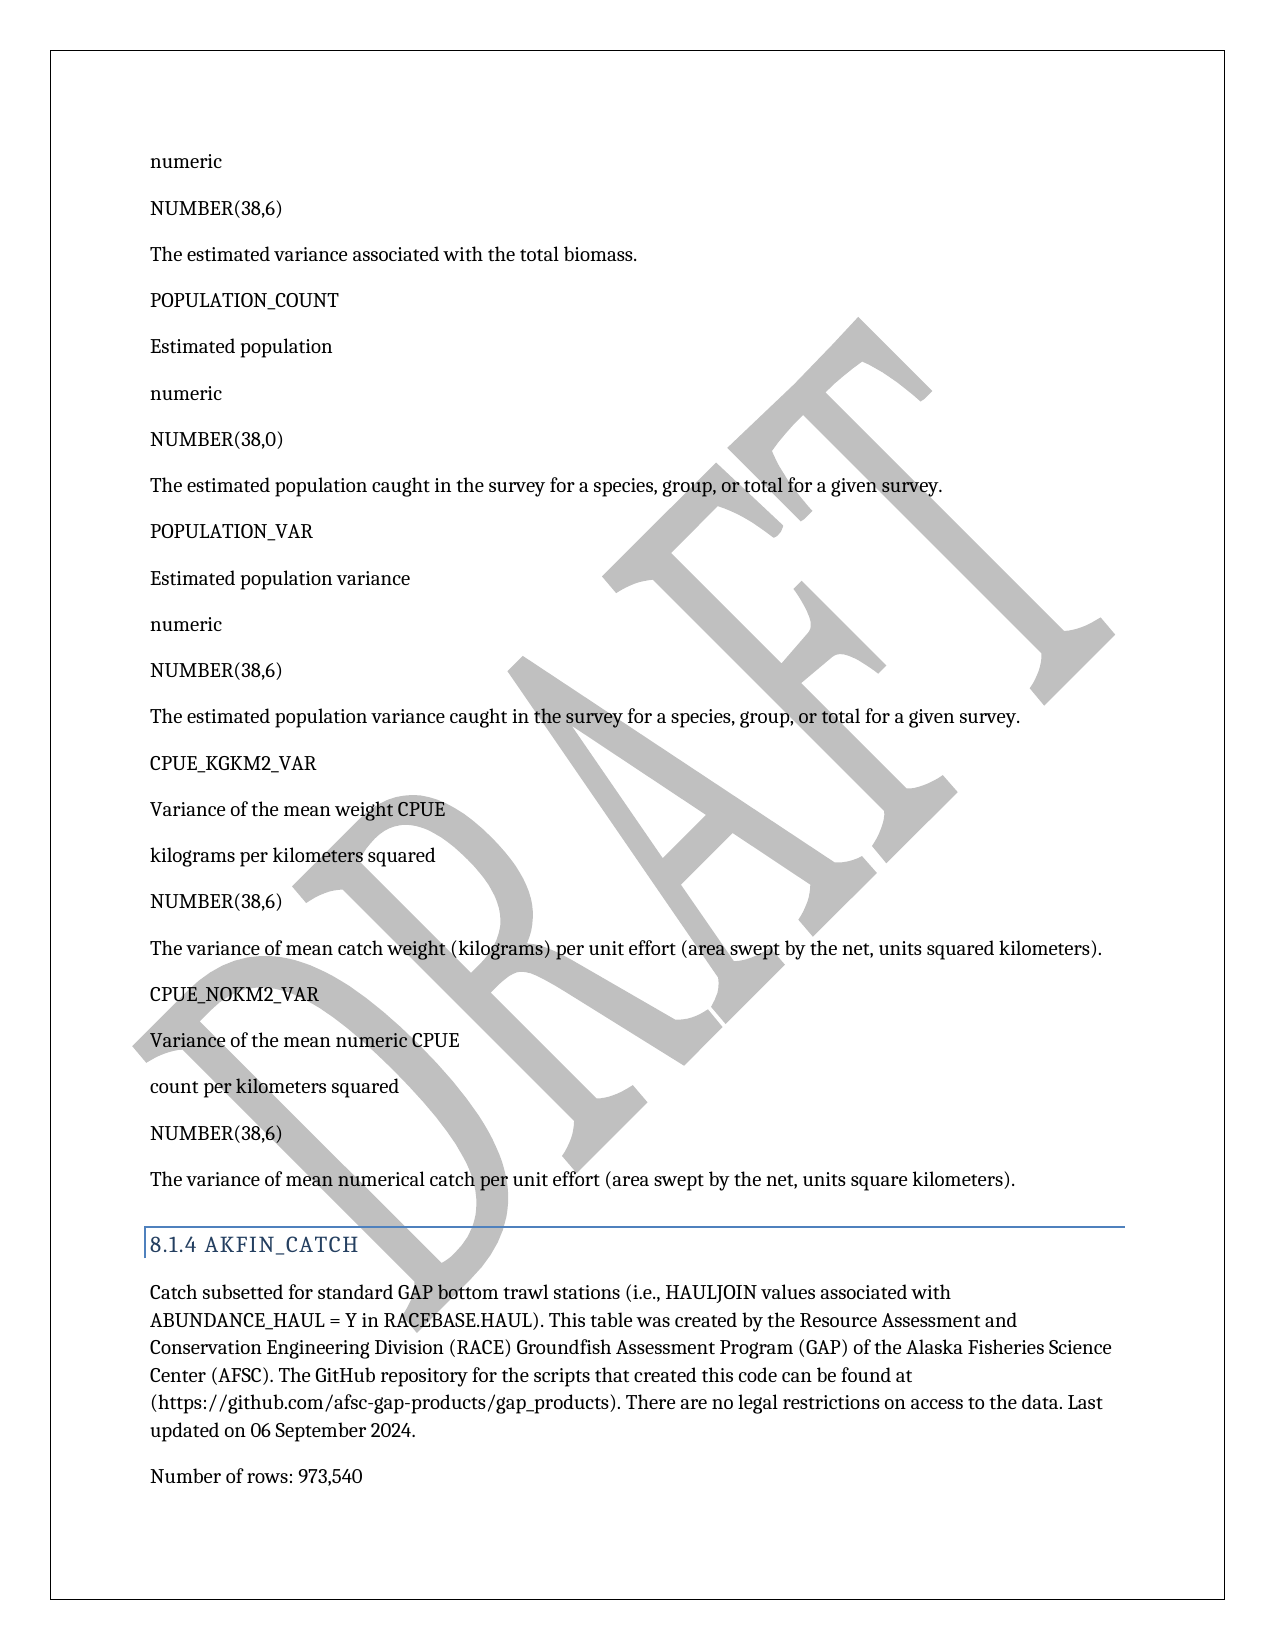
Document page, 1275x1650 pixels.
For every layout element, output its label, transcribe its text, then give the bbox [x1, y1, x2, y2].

text numeric [150, 381, 1125, 405]
text count per kilometers squared [150, 1075, 1125, 1099]
text CPUE_KGKM2_VAR [150, 751, 1125, 775]
text The estimated population variance caught in the survey for a species, group, or total for a given survey. [150, 705, 1125, 729]
text numeric [150, 612, 1125, 636]
text POPULATION_COUNT [150, 289, 1125, 313]
text NUMBER(38,6) [150, 196, 1125, 220]
text CPUE_NOKM2_VAR [150, 982, 1125, 1006]
text The estimated variance associated with the total biomass. [150, 242, 1125, 266]
text kilograms per kilometers squared [150, 844, 1125, 868]
text Estimated population variance [150, 566, 1125, 590]
text numeric [150, 150, 1125, 174]
text NUMBER(38,6) [150, 659, 1125, 683]
subtitle 8.1.4 AKFIN_CATCH [146, 1228, 1125, 1258]
text NUMBER(38,6) [150, 890, 1125, 914]
text Estimated population [150, 335, 1125, 359]
text Catch subsetted for standard GAP bottom trawl stations (i.e., HAULJOIN values associated with ABUNDANCE_HAUL = Y in RACEBASE.HAUL). This table was created by the Resource Assessment and Conservation Engineering Division (RACE) Groundfish Assessment Program (GAP) of the Alaska Fisheries Science Center (AFSC). The GitHub repository for the scripts that created this code can be found at (https://github.com/afsc-gap-products/gap_products). There are no legal restrictions on access to the data. Last updated on 06 September 2024. [150, 1281, 1125, 1442]
text The variance of mean catch weight (kilograms) per unit effort (area swept by the net, units squared kilometers). [150, 936, 1125, 960]
text Number of rows: 973,540 [150, 1465, 1125, 1489]
text NUMBER(38,0) [150, 427, 1125, 451]
text Variance of the mean weight CPUE [150, 797, 1125, 821]
text POPULATION_VAR [150, 520, 1125, 544]
text The variance of mean numerical catch per unit effort (area swept by the net, units square kilometers). [150, 1167, 1125, 1191]
text Variance of the mean numeric CPUE [150, 1029, 1125, 1053]
text The estimated population caught in the survey for a species, group, or total for a given survey. [150, 474, 1125, 498]
text NUMBER(38,6) [150, 1121, 1125, 1145]
